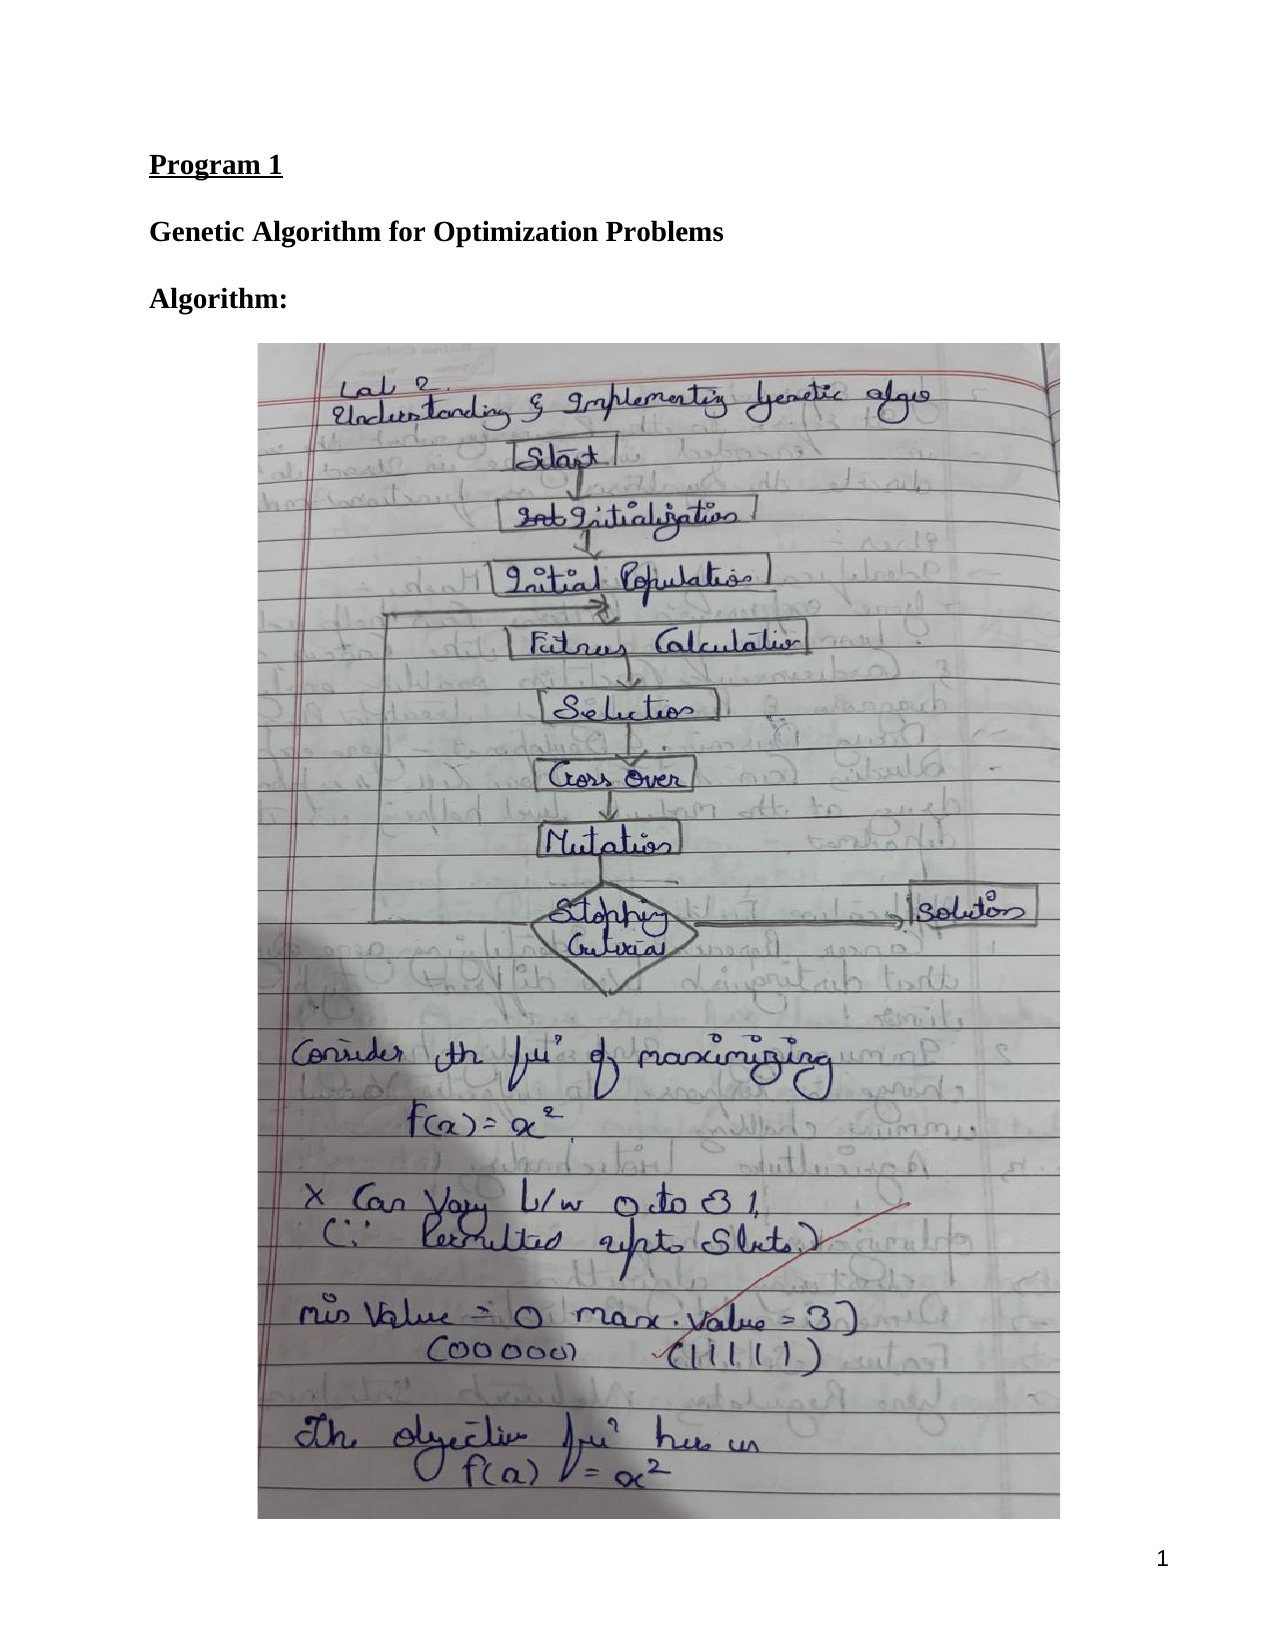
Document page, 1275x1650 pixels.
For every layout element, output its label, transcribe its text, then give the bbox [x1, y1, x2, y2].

picture [257, 343, 1060, 1519]
text Algorithm: [149, 282, 1169, 315]
text Program 1 [149, 147, 1169, 181]
text Genetic Algorithm for Optimization Problems [149, 214, 1169, 248]
